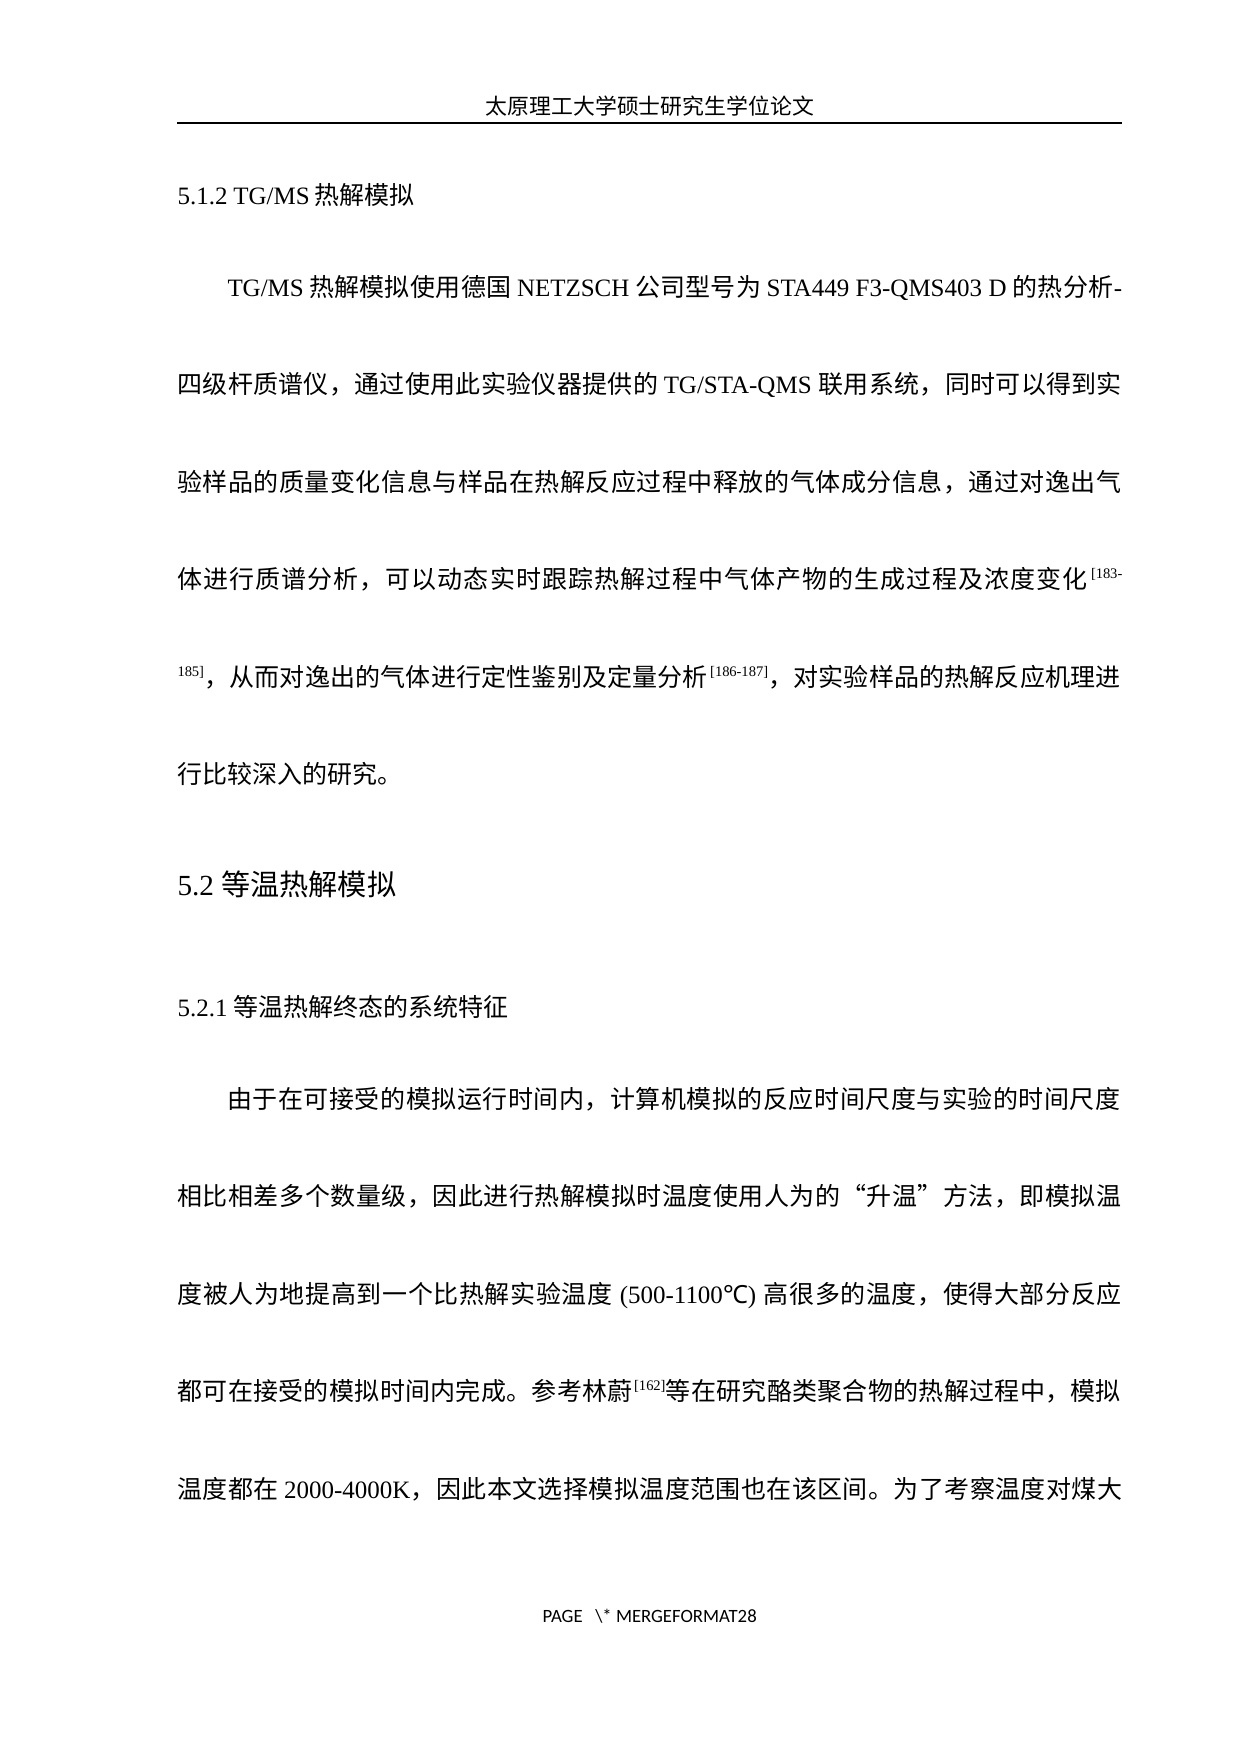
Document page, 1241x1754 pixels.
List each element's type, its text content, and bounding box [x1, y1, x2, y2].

text 5.2.1 等温热解终态的系统特征 [177, 973, 1122, 1038]
text 5.1.2 TG/MS热解模拟 [177, 161, 1122, 226]
text TG/MS热解模拟使用德国NETZSCH公司型号为STA449 F3-QMS403 D的热分析-四级杆质谱仪，通过使用此实验仪器提供的TG/STA-QMS 联用系统，同时可以得到实验样品的质量变化信息与样品在热解反应过程中释放的气体成分信息，通过对逸出气体进行质谱分析，可以动态实时跟踪热解过程中气体产物的生成过程及浓度变化[183-185]，从而对逸出的气体进行定性鉴别及定量分析[186-187]，对实验样品的热解反应机理进行比较深入的研究。 [177, 253, 1122, 805]
subtitle 5.2 等温热解模拟 [177, 850, 1122, 915]
